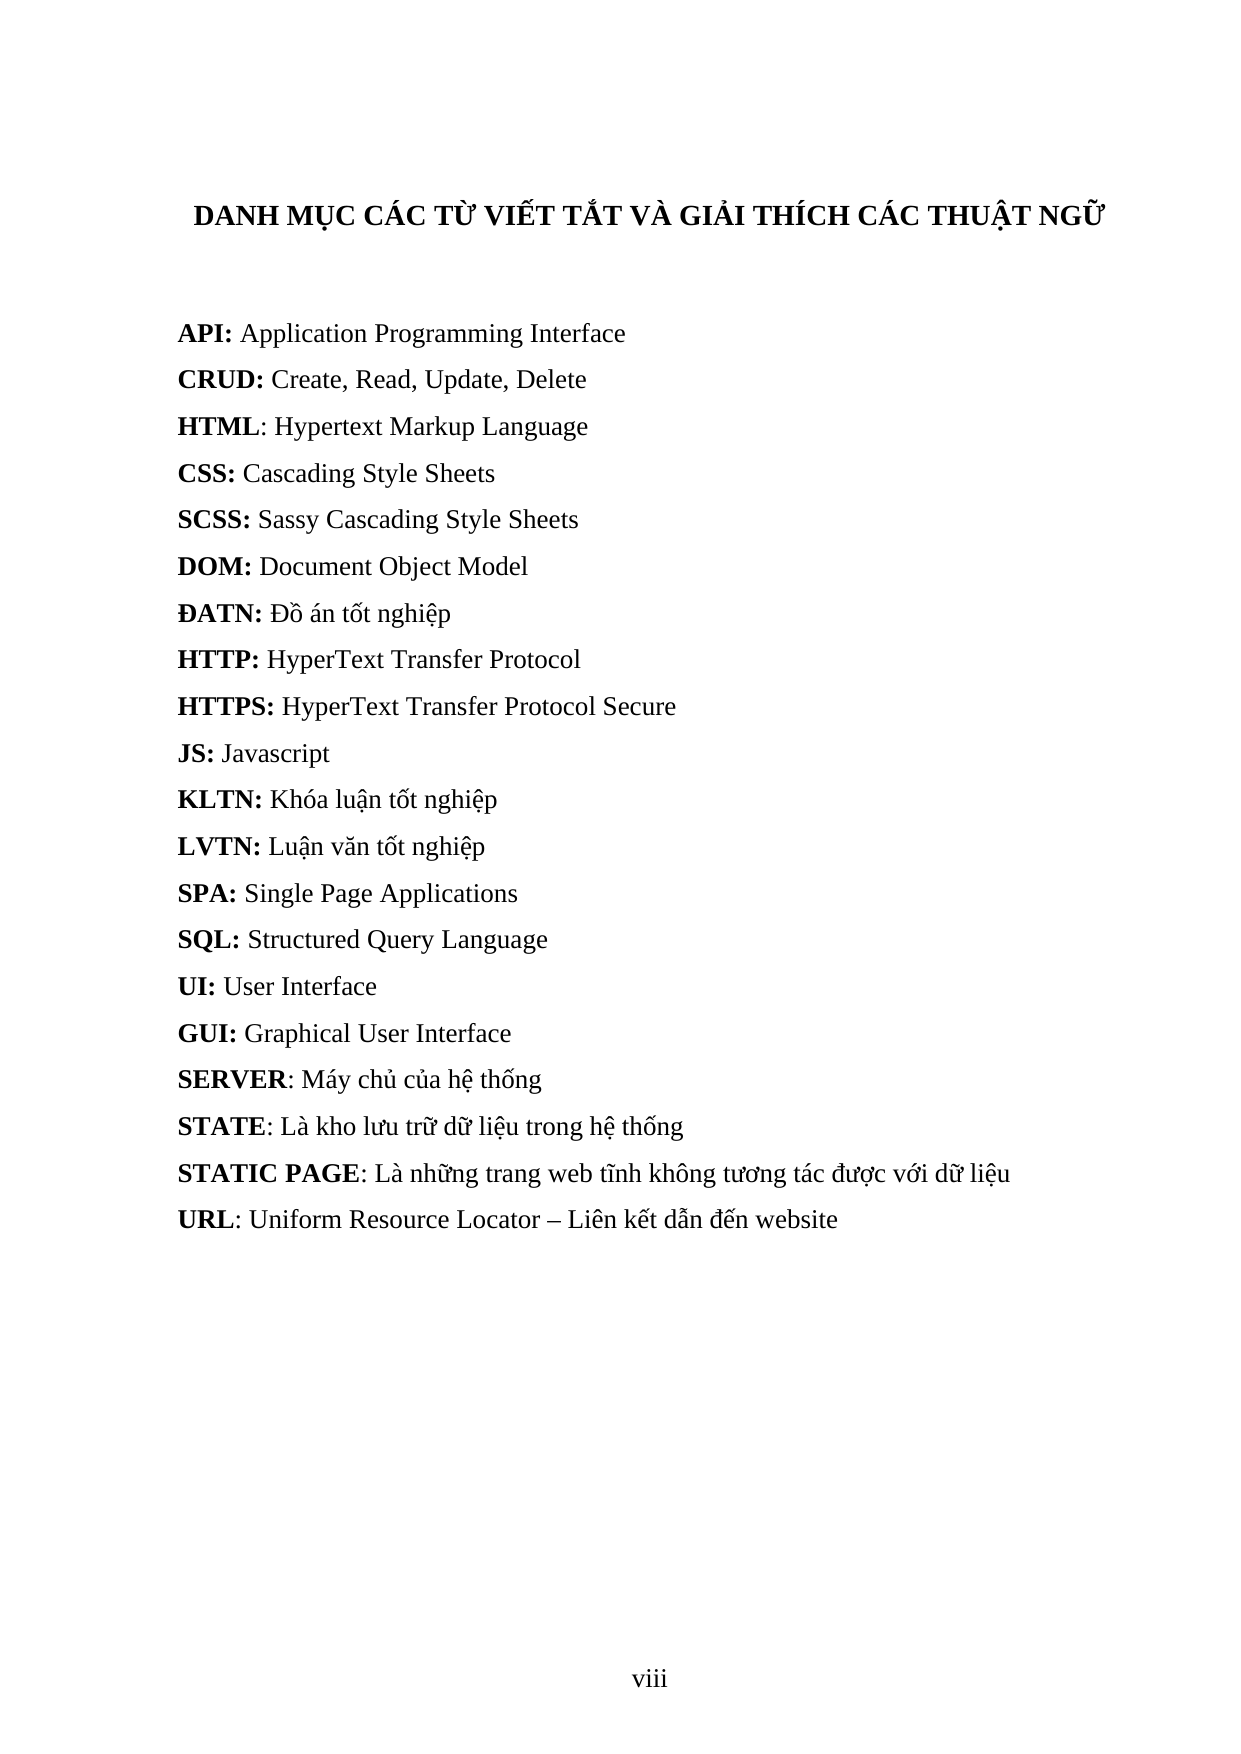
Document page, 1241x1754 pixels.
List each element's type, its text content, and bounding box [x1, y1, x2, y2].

text SPA: Single Page Applications [177, 877, 1122, 908]
text URL: Uniform Resource Locator – Liên kết dẫn đến website [177, 1204, 1122, 1235]
text KLTN: Khóa luận tốt nghiệp [177, 784, 1122, 815]
text SCSS: Sassy Cascading Style Sheets [177, 504, 1122, 535]
text CRUD: Create, Read, Update, Delete [177, 364, 1122, 395]
text ĐATN: Đồ án tốt nghiệp [177, 597, 1122, 628]
text HTTPS: HyperText Transfer Protocol Secure [177, 690, 1122, 721]
text SERVER: Máy chủ của hệ thống [177, 1064, 1122, 1095]
text SQL: Structured Query Language [177, 924, 1122, 955]
text STATIC PAGE: Là những trang web tĩnh không tương tác được với dữ liệu [177, 1157, 1122, 1188]
text CSS: Cascading Style Sheets [177, 457, 1122, 488]
text STATE: Là kho lưu trữ dữ liệu trong hệ thống [177, 1110, 1122, 1141]
text UI: User Interface [177, 970, 1122, 1001]
text API: Application Programming Interface [177, 317, 1122, 348]
text JS: Javascript [177, 737, 1122, 768]
text DOM: Document Object Model [177, 550, 1122, 581]
text HTTP: HyperText Transfer Protocol [177, 644, 1122, 675]
text LVTN: Luận văn tốt nghiệp [177, 830, 1122, 861]
subtitle DANH MỤC CÁC TỪ VIẾT TẮT VÀ GIẢI THÍCH CÁC THUẬT NGỮ [177, 198, 1122, 231]
text HTML: Hypertext Markup Language [177, 410, 1122, 441]
text GUI: Graphical User Interface [177, 1017, 1122, 1048]
